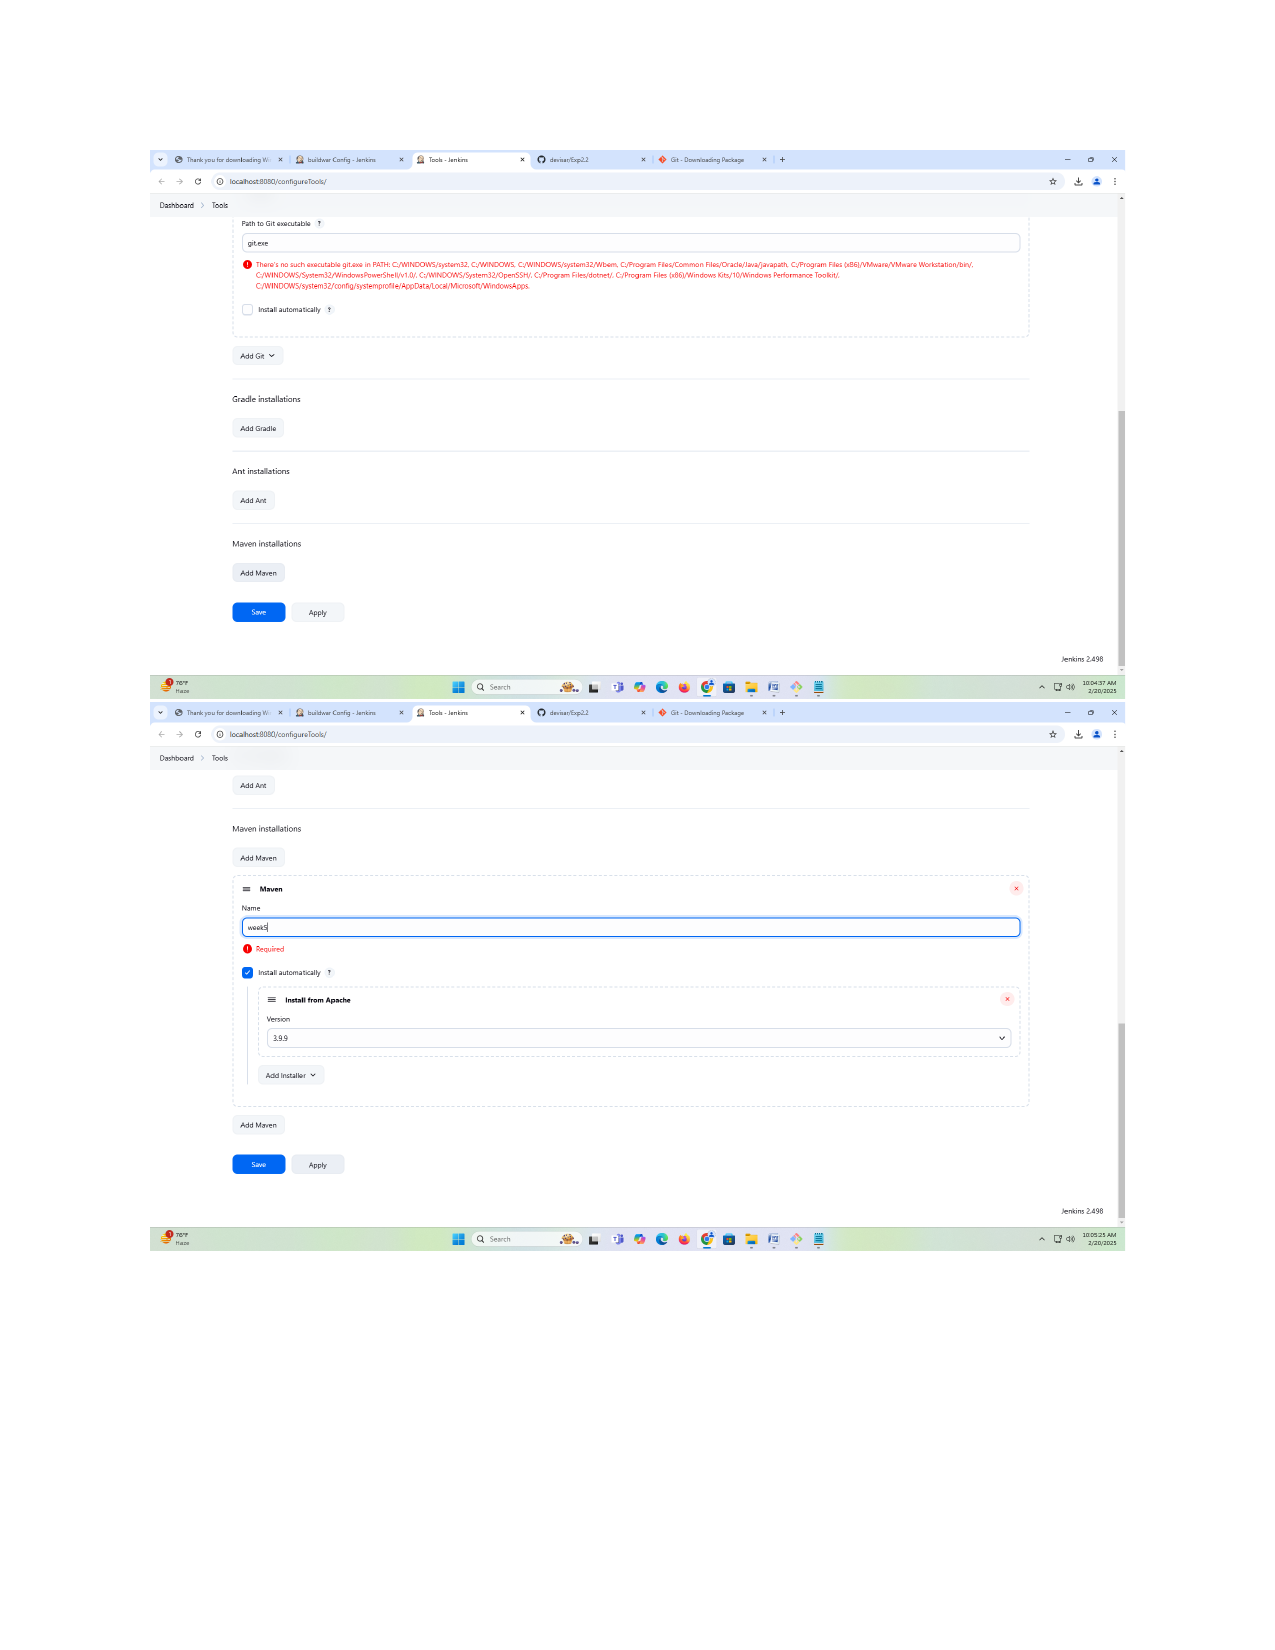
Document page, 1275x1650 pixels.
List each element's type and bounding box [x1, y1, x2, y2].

picture [150, 150, 1125, 699]
picture [150, 702, 1125, 1251]
